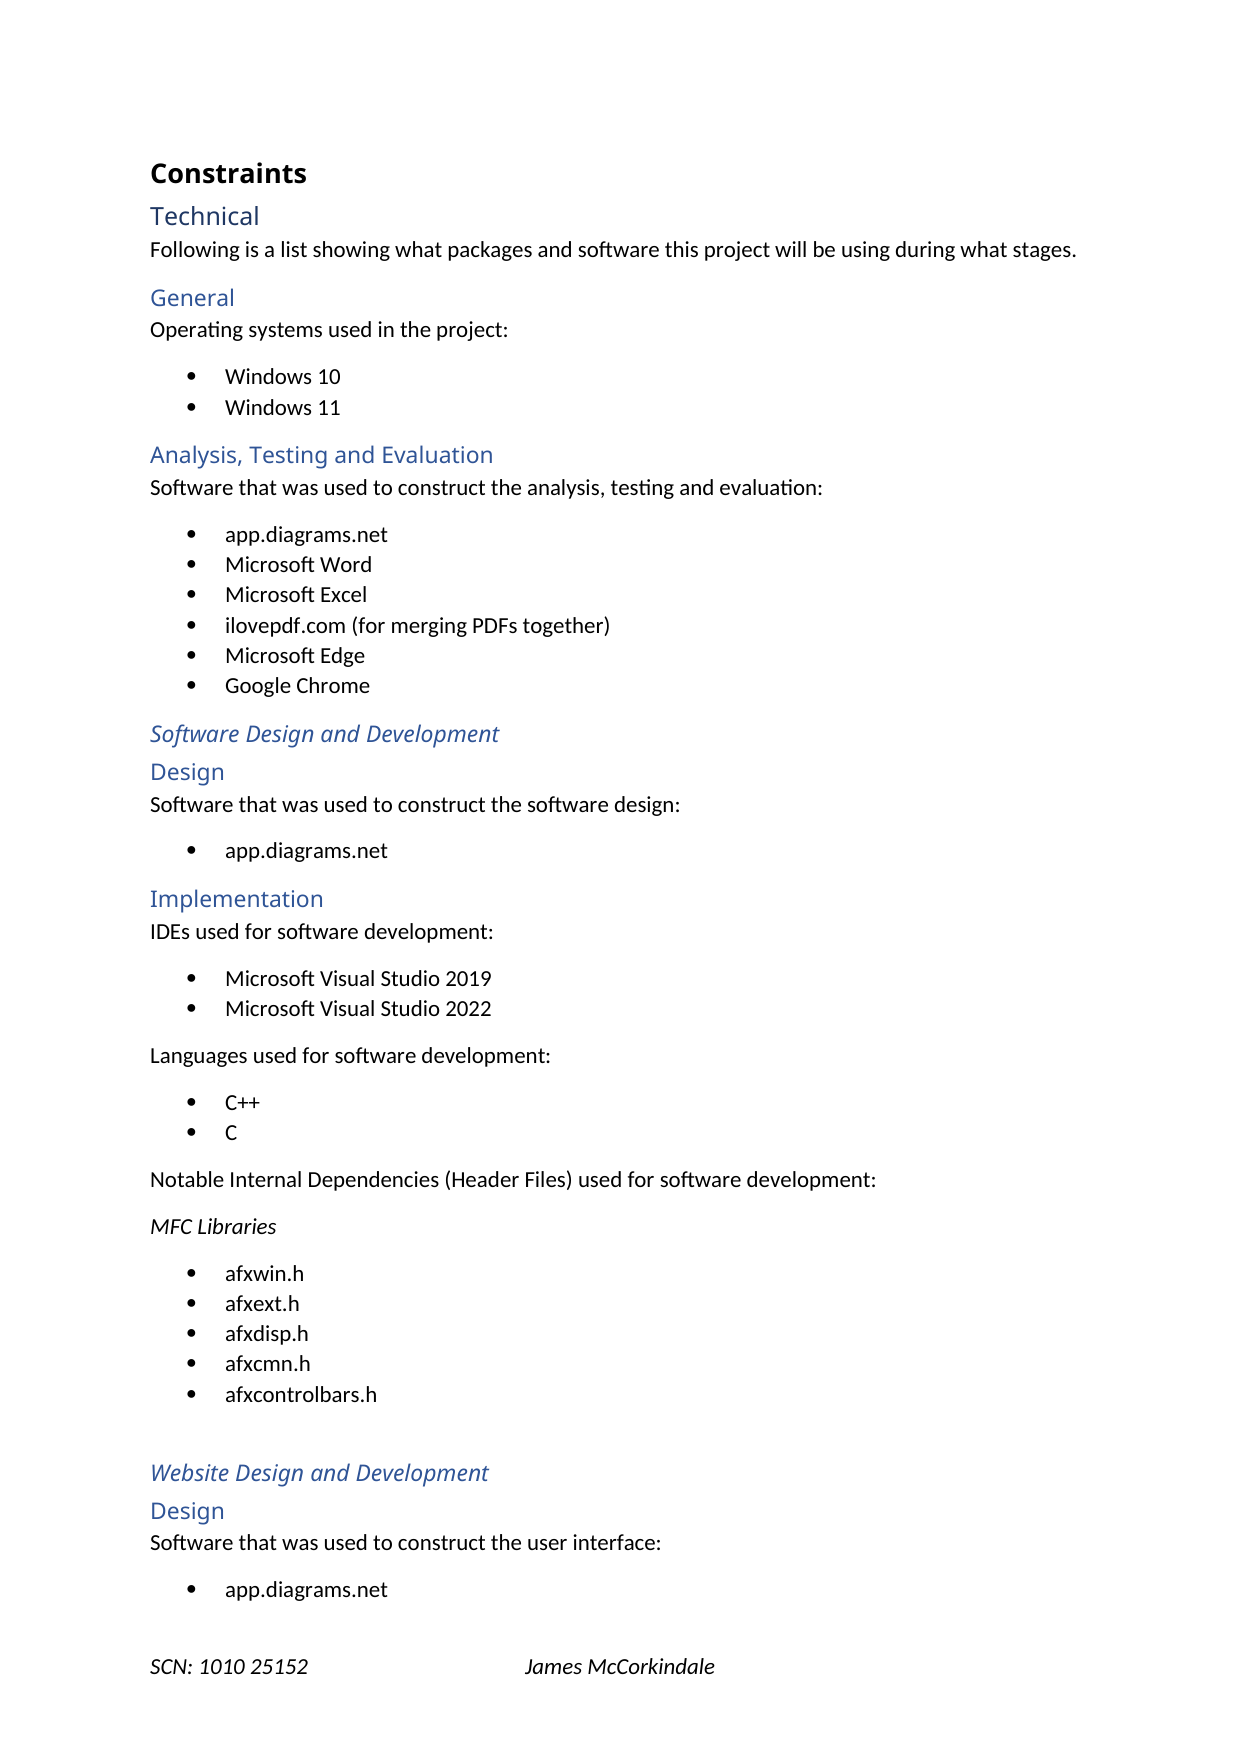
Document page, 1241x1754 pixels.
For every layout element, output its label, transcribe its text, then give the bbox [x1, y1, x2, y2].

list app.diagrams.net [187, 1575, 1090, 1603]
list afxwin.h [187, 1259, 1090, 1287]
list Microsoft Visual Studio 2019 [187, 964, 1090, 992]
text Operating systems used in the project: [150, 316, 1090, 343]
subtitle Design [150, 756, 1090, 787]
list ilovepdf.com (for merging PDFs together) [187, 611, 1090, 639]
list Windows 10 [187, 362, 1090, 390]
text Notable Internal Dependencies (Header Files) used for software development: [150, 1165, 1090, 1193]
text Following is a list showing what packages and software this project will be using during what stages. [150, 235, 1090, 263]
list Google Chrome [187, 671, 1090, 699]
subtitle Analysis, Testing and Evaluation [150, 439, 1090, 471]
list afxcmn.h [187, 1349, 1090, 1377]
text Software that was used to construct the software design: [150, 790, 1090, 818]
subtitle General [150, 282, 1090, 313]
list afxext.h [187, 1289, 1090, 1317]
list Microsoft Visual Studio 2022 [187, 994, 1090, 1022]
list app.diagrams.net [187, 837, 1090, 864]
text IDEs used for software development: [150, 917, 1090, 945]
text Software that was used to construct the analysis, testing and evaluation: [150, 473, 1090, 501]
list C++ [187, 1088, 1090, 1116]
subtitle Software Design and Development [150, 718, 1090, 749]
subtitle Implementation [150, 883, 1090, 915]
list Microsoft Excel [187, 581, 1090, 608]
list app.diagrams.net [187, 520, 1090, 548]
subtitle Technical [150, 198, 1090, 232]
text MFC Libraries [150, 1212, 1090, 1240]
text Software that was used to construct the user interface: [150, 1528, 1090, 1556]
subtitle Constraints [150, 154, 1090, 191]
list Windows 11 [187, 393, 1090, 421]
list Microsoft Edge [187, 641, 1090, 669]
text Languages used for software development: [150, 1041, 1090, 1069]
list C [187, 1118, 1090, 1146]
subtitle Design [150, 1495, 1090, 1526]
subtitle Website Design and Development [150, 1457, 1090, 1488]
list Microsoft Word [187, 550, 1090, 578]
list afxdisp.h [187, 1319, 1090, 1347]
list afxcontrolbars.h [187, 1380, 1090, 1408]
